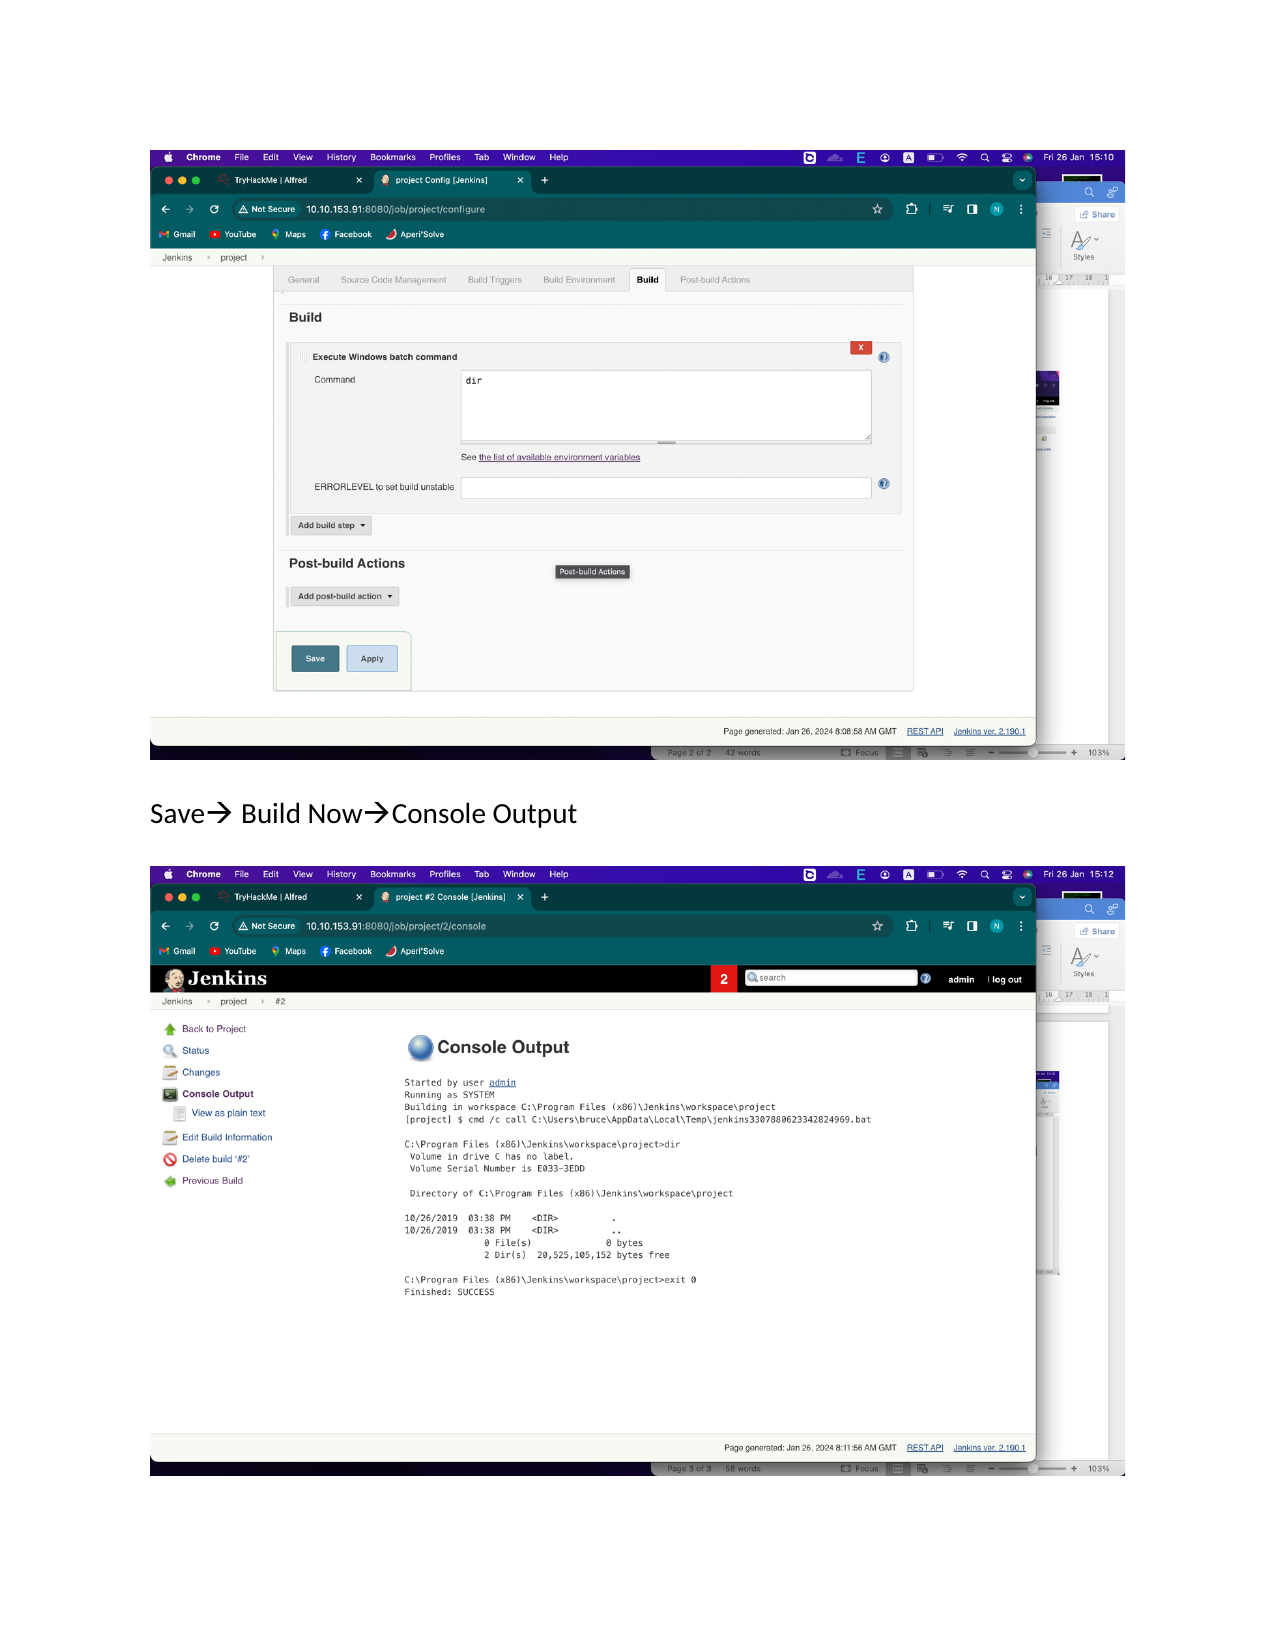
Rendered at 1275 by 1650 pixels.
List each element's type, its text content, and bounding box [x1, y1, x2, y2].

text Save Build NowConsole Output [150, 795, 1125, 831]
picture [150, 866, 1125, 1476]
picture [150, 150, 1125, 760]
